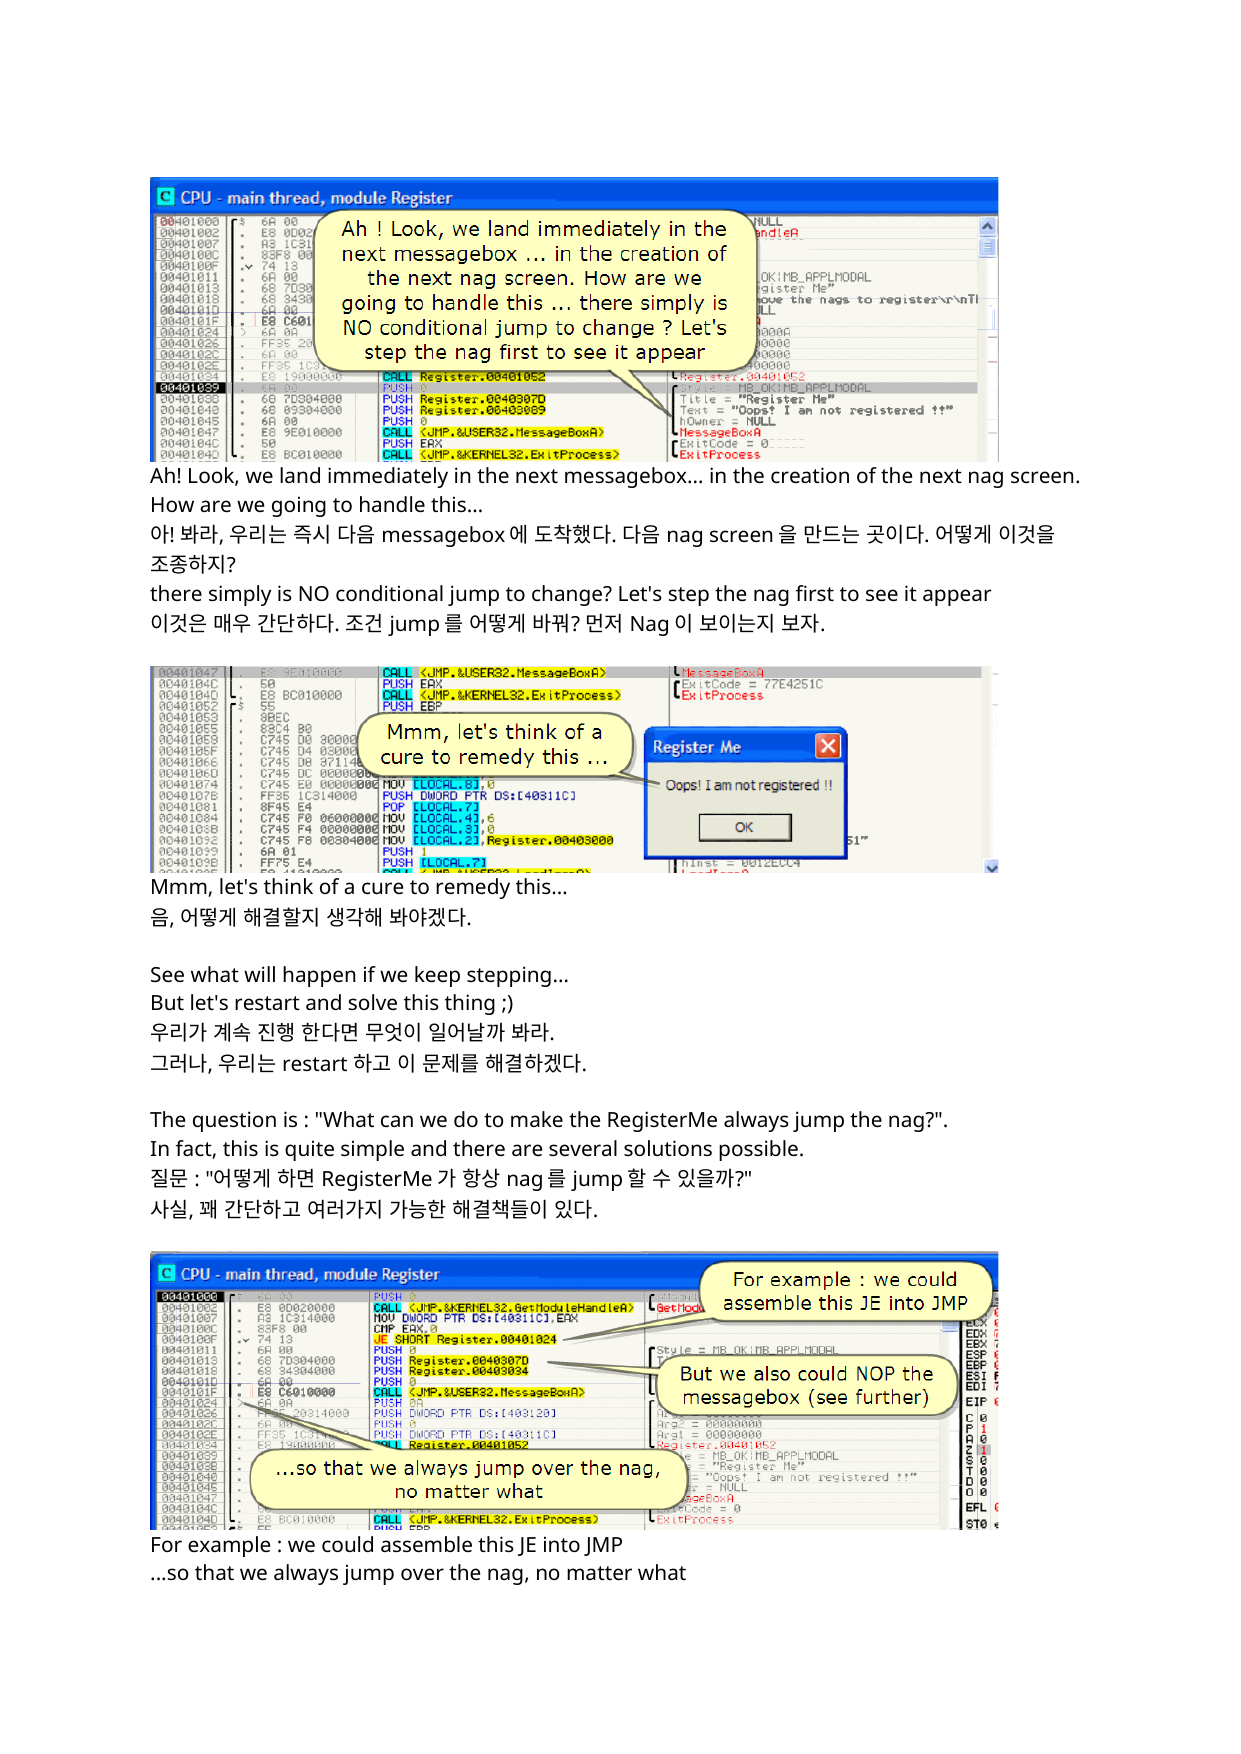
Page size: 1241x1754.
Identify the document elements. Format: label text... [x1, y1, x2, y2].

text 우리가 계속 진행 한다면 무엇이 일어날까 봐라. [150, 1017, 1090, 1047]
text In fact, this is quite simple and there are several solutions possible. [150, 1134, 1090, 1162]
picture [150, 177, 999, 462]
text Mmm, let's think of a cure to remedy this… [150, 872, 1090, 901]
text ...so that we always jump over the nag, no matter what [150, 1558, 1090, 1587]
text But let's restart and solve this thing ;) [150, 988, 1090, 1017]
picture [150, 666, 999, 873]
text there simply is NO conditional jump to change? Let's step the nag first to see it appear [150, 579, 1090, 607]
text Ah! Look, we land immediately in the next messagebox… in the creation of the next nag screen. How are we going to handle this… [150, 462, 1090, 518]
text See what will happen if we keep stepping… [150, 960, 1090, 988]
text For example : we could assemble this JE into JMP [150, 1530, 1090, 1558]
text 이것은 매우 간단하다. 조건 jump를 어떻게 바꿔? 먼저 Nag이 보이는지 보자. [150, 607, 1090, 638]
picture [150, 1251, 999, 1530]
text 그러나, 우리는 restart 하고 이 문제를 해결하겠다. [150, 1047, 1090, 1077]
text 음, 어떻게 해결할지 생각해 봐야겠다. [150, 901, 1090, 931]
text 아! 봐라, 우리는 즉시 다음 messagebox에 도착했다. 다음 nag screen을 만드는 곳이다. 어떻게 이것을 조종하지? [150, 518, 1090, 579]
text 사실, 꽤 간단하고 여러가지 가능한 해결책들이 있다. [150, 1193, 1090, 1223]
text The question is : "What can we do to make the RegisterMe always jump the nag?". [150, 1106, 1090, 1134]
text 질문 : "어떻게 하면 RegisterMe가 항상 nag를 jump할 수 있을까?" [150, 1162, 1090, 1193]
